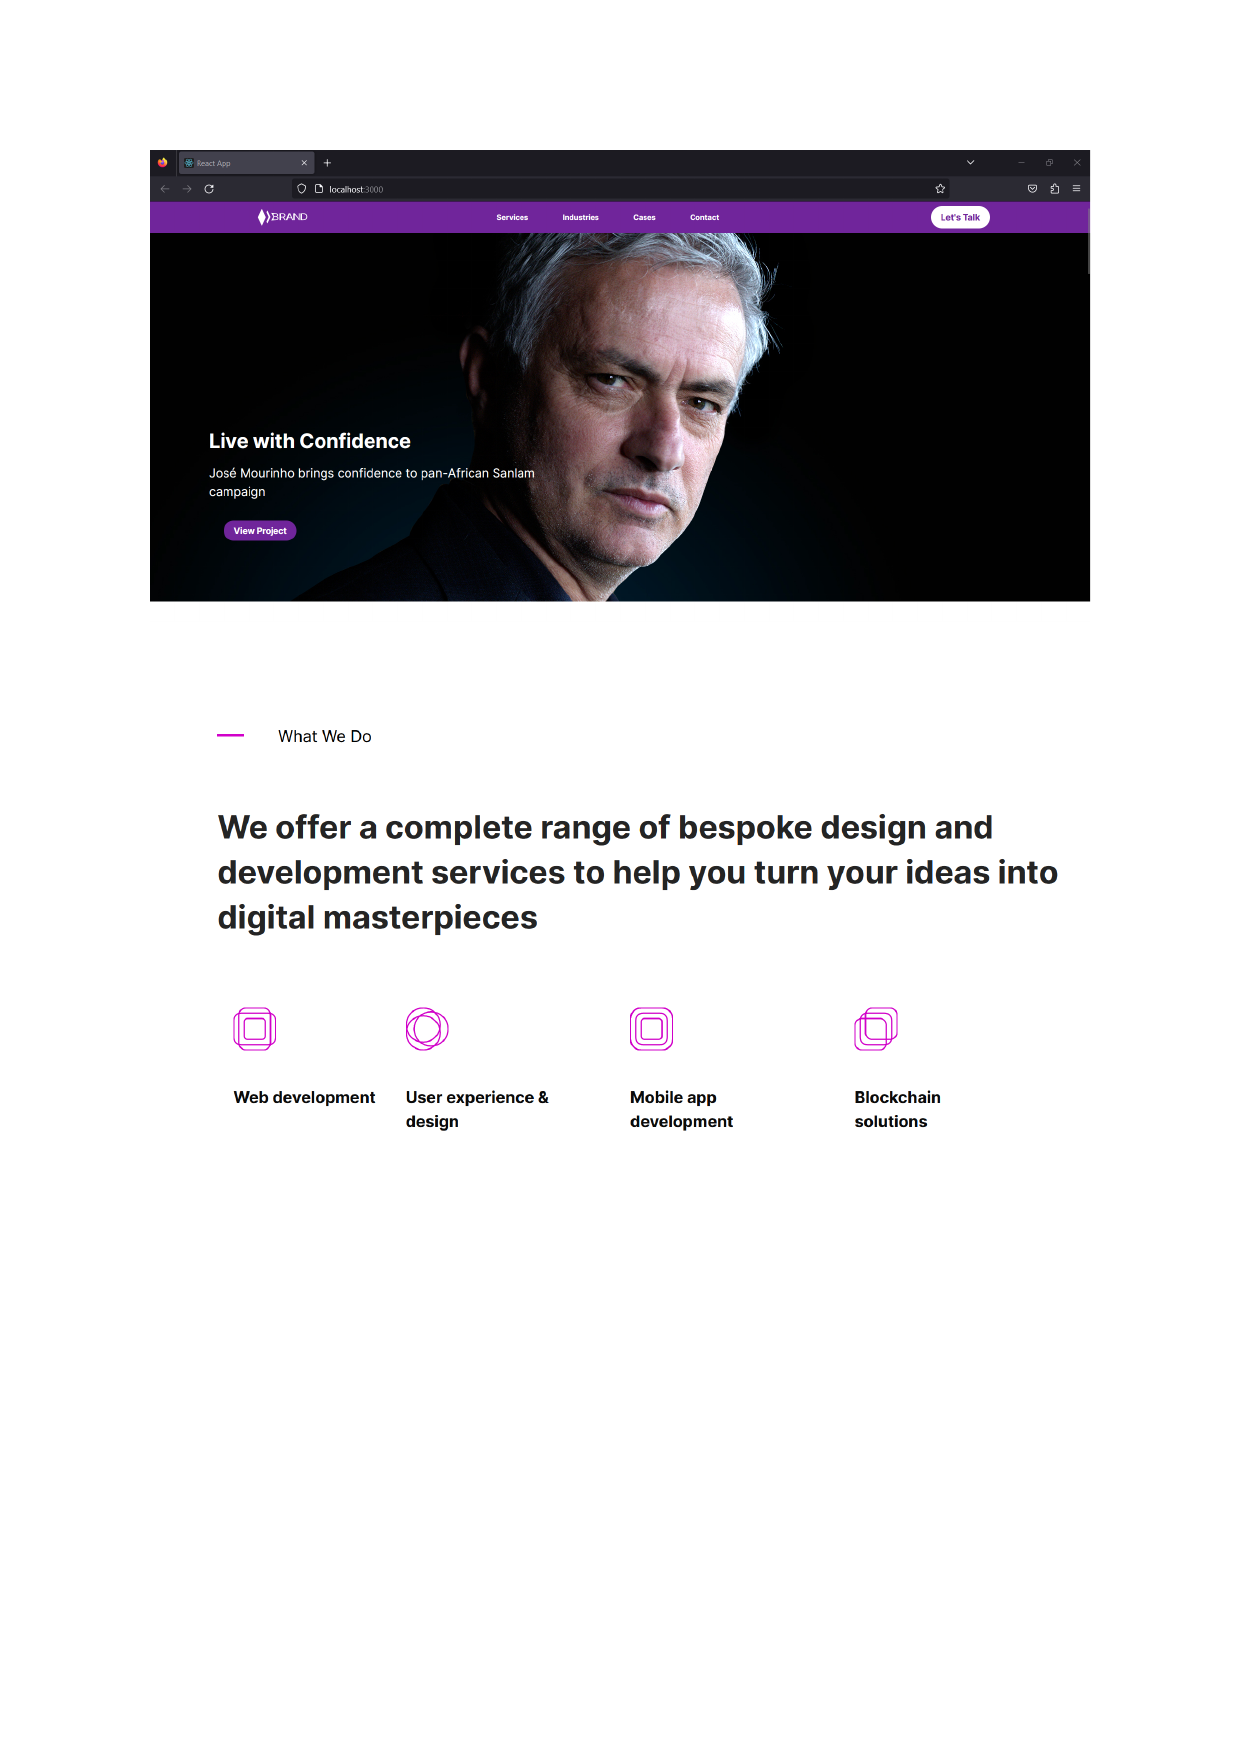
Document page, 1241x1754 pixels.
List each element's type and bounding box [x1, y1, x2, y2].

picture [150, 150, 1091, 622]
picture [150, 687, 1091, 1144]
